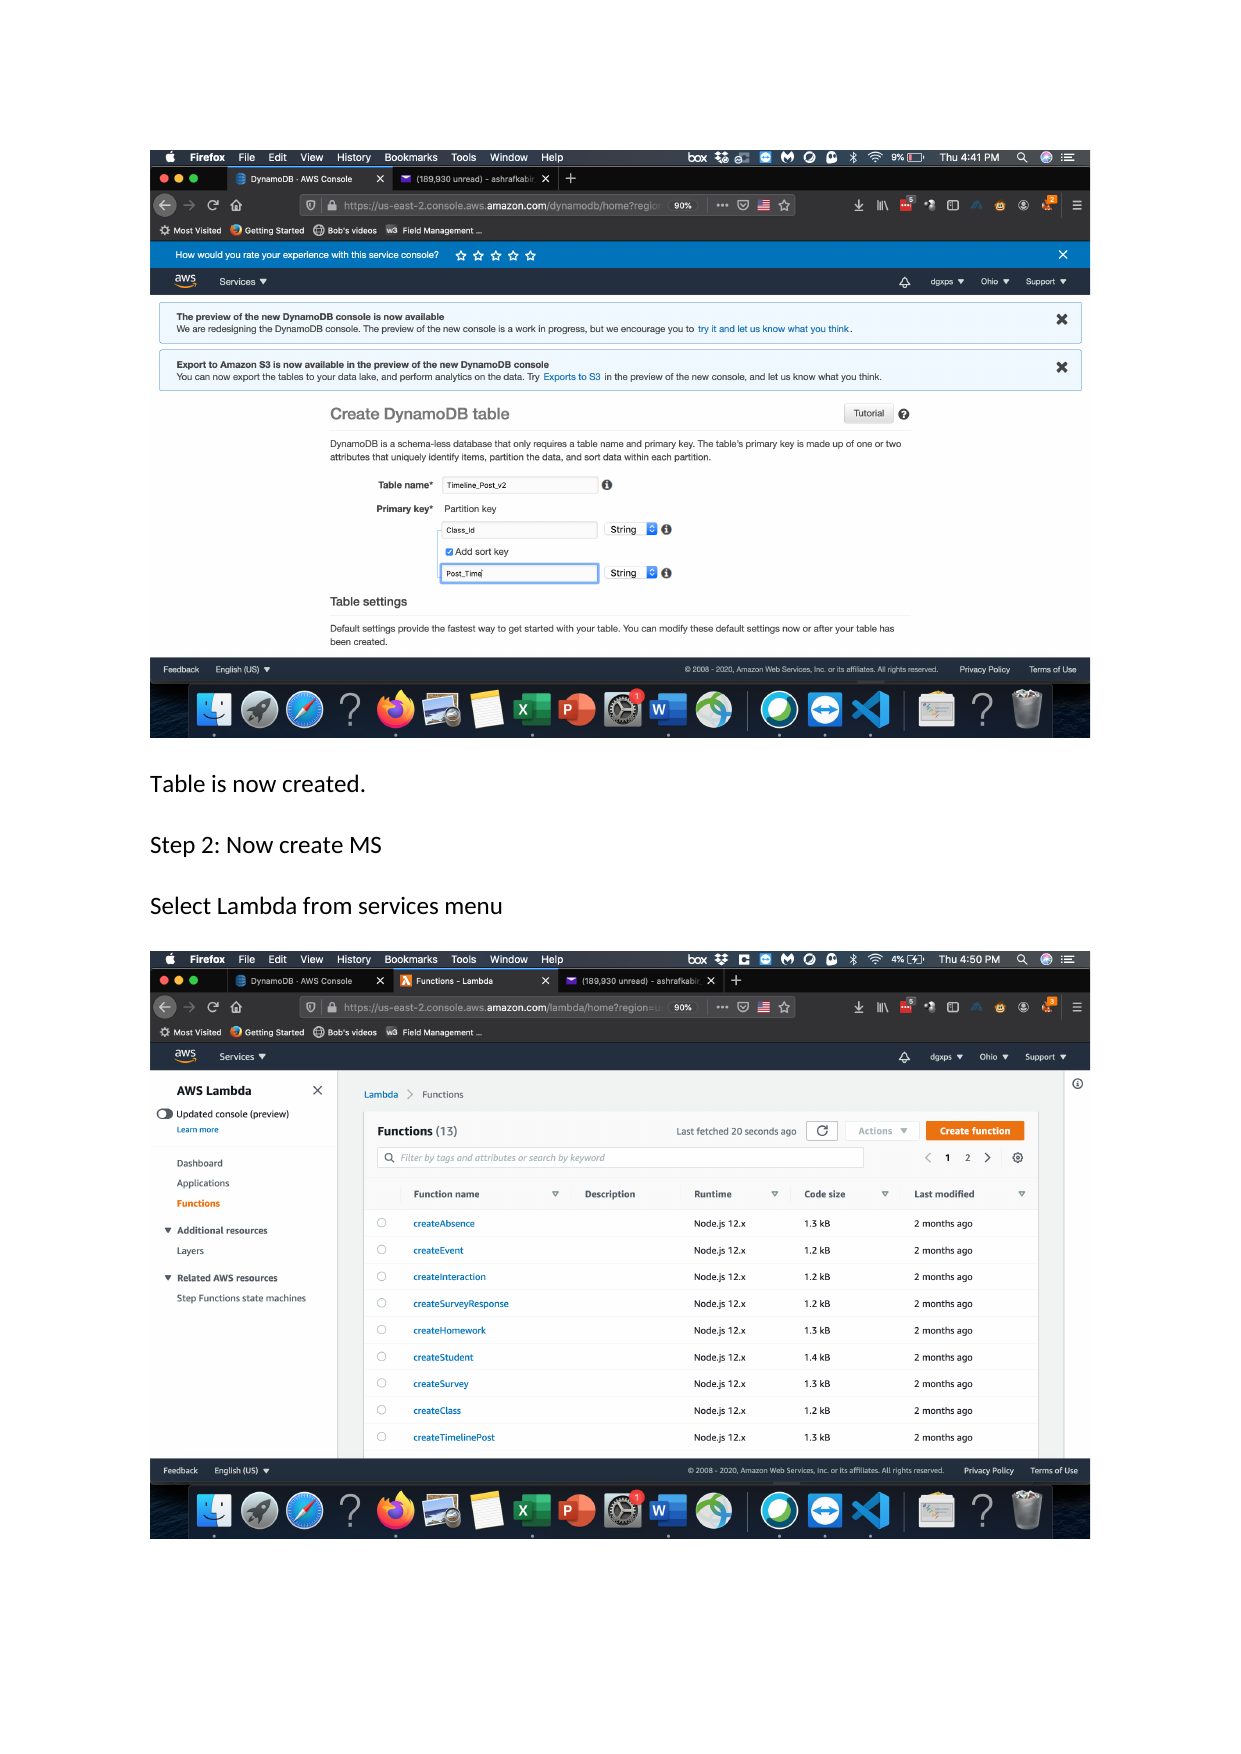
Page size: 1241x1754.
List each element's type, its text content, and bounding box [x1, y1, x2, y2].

text Select Lambda from services menu [150, 890, 1090, 921]
picture [150, 951, 1091, 1539]
text Step 2: Now create MS [150, 829, 1090, 860]
picture [150, 150, 1091, 738]
text Table is now created. [150, 768, 1090, 799]
